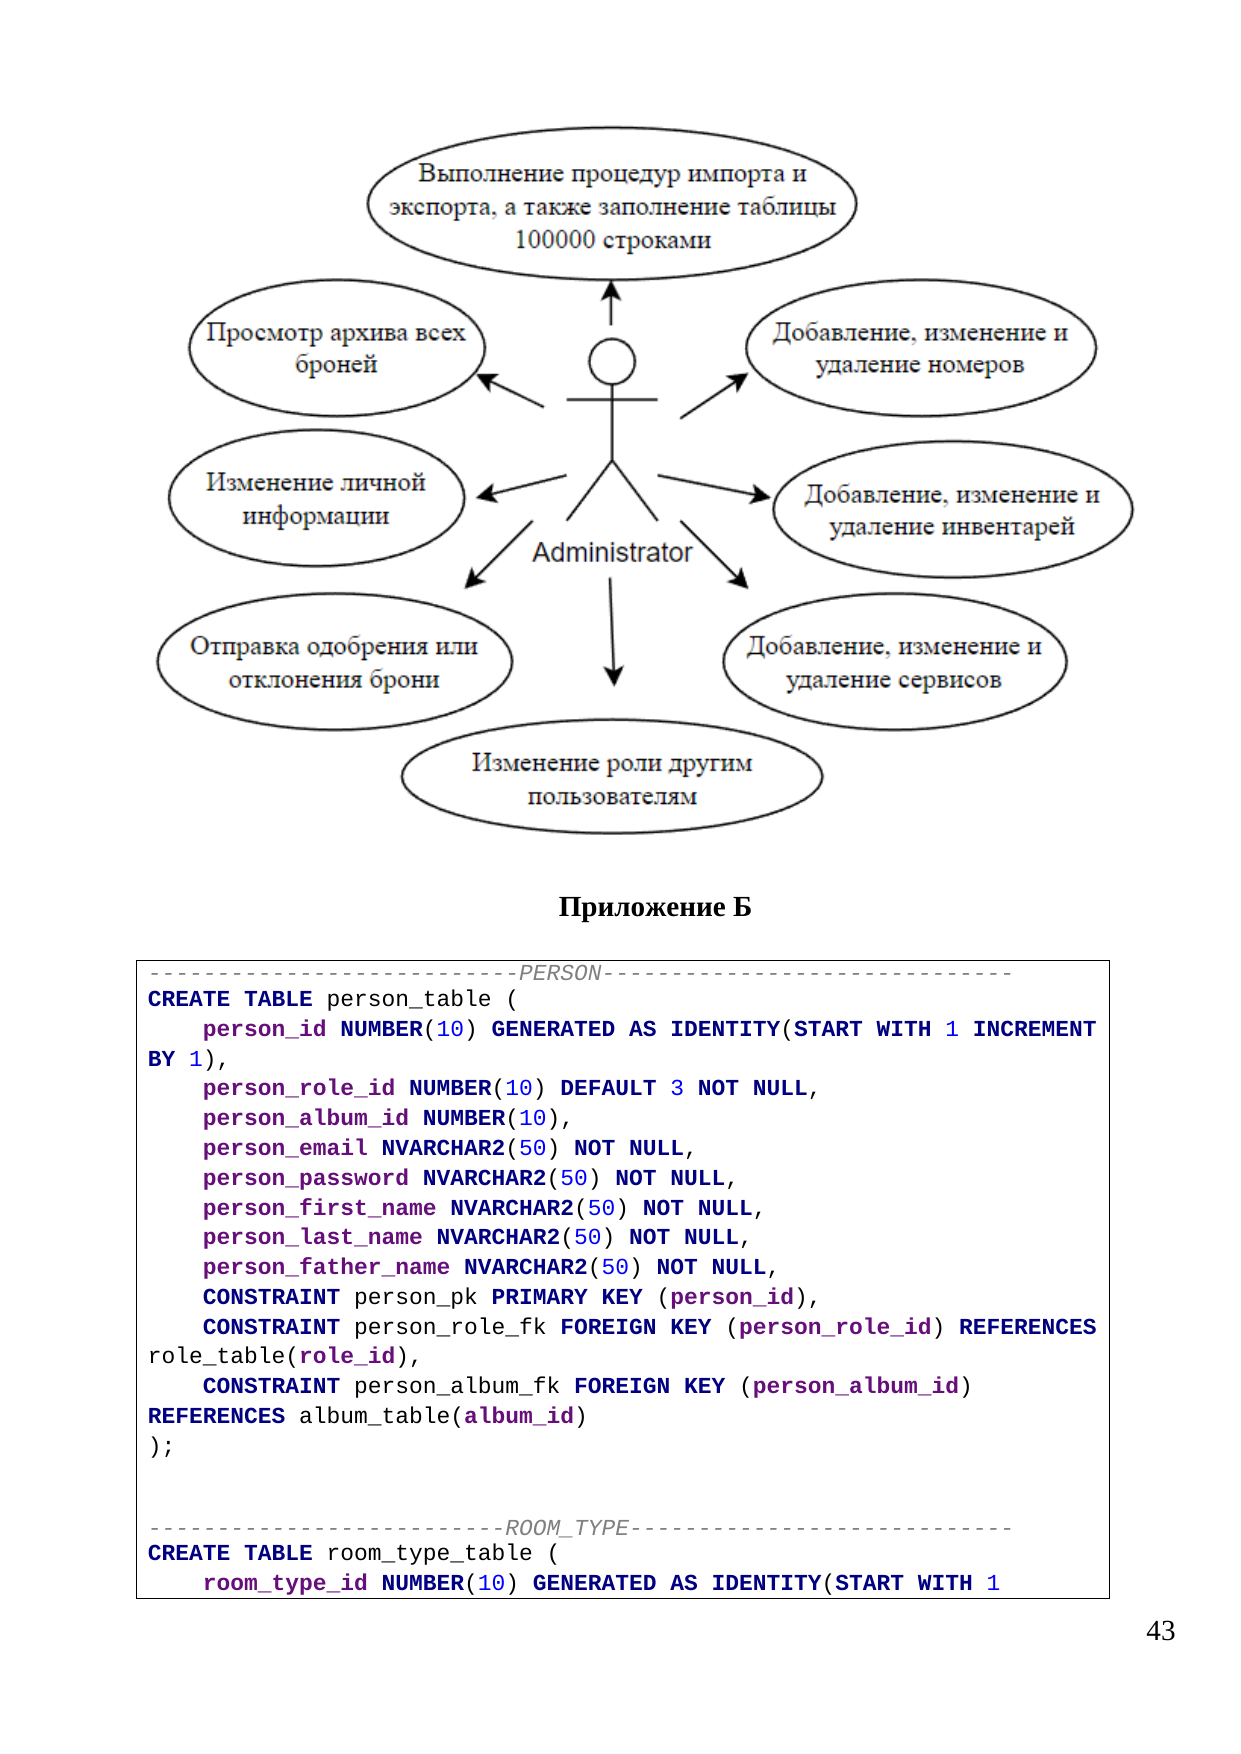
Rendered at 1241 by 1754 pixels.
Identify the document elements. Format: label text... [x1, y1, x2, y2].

picture [135, 118, 1144, 850]
subtitle Приложение Б [136, 889, 1175, 923]
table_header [137, 961, 1109, 1597]
